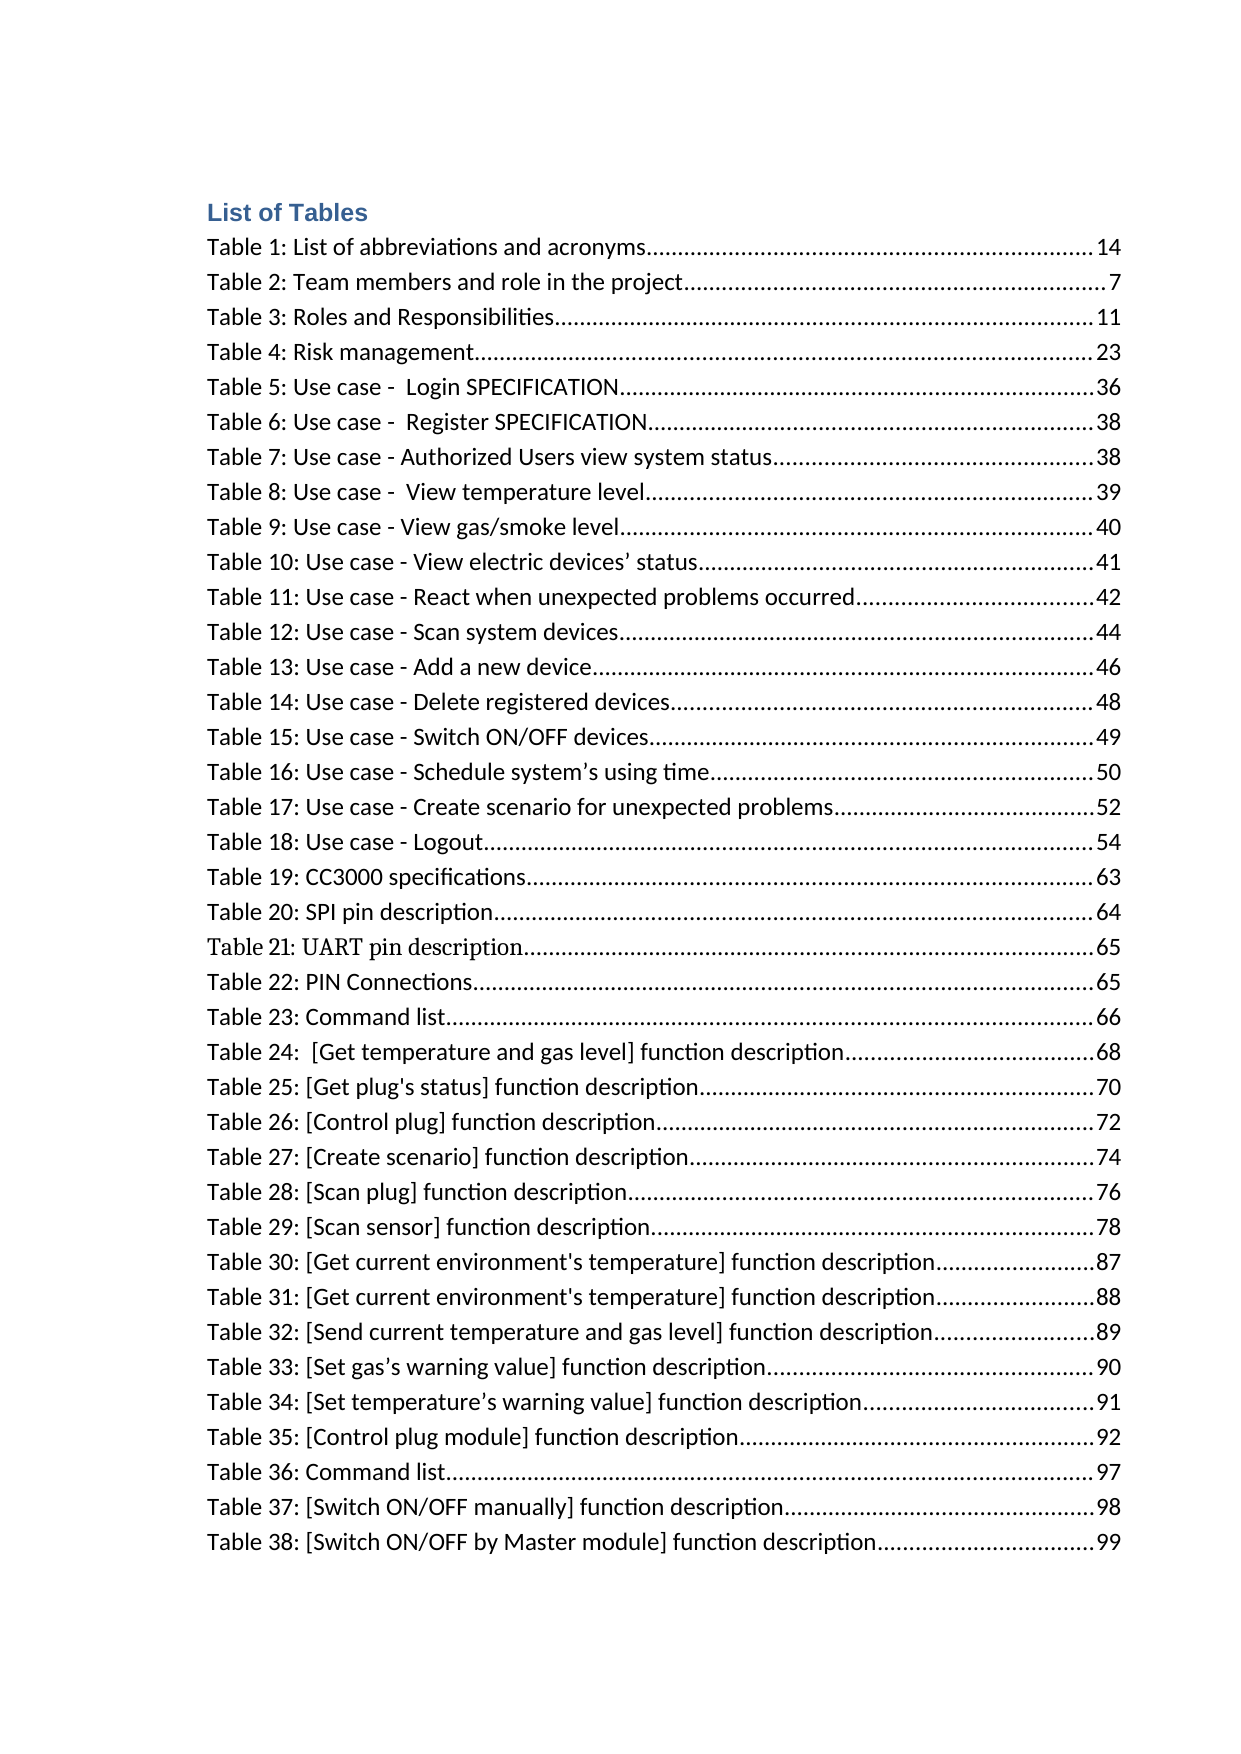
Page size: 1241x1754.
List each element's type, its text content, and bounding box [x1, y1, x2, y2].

text Table 34: [Set temperature’s warning value] function description 91 [207, 1386, 1122, 1416]
text Table 30: [Get current environment's temperature] function description 87 [207, 1246, 1122, 1276]
text Table 6: Use case - Register SPECIFICATION 38 [207, 406, 1122, 436]
text Table 4: Risk management 23 [207, 336, 1122, 366]
text Table 8: Use case - View temperature level 39 [207, 476, 1122, 506]
text Table 14: Use case - Delete registered devices 48 [207, 686, 1122, 716]
text Table 13: Use case - Add a new device 46 [207, 651, 1122, 681]
text Table 5: Use case - Login SPECIFICATION 36 [207, 371, 1122, 401]
text Table 24: [Get temperature and gas level] function description 68 [207, 1036, 1122, 1066]
text Table 26: [Control plug] function description 72 [207, 1106, 1122, 1136]
text Table 32: [Send current temperature and gas level] function description 89 [207, 1316, 1122, 1346]
text Table 35: [Control plug module] function description 92 [207, 1421, 1122, 1451]
text Table 31: [Get current environment's temperature] function description 88 [207, 1281, 1122, 1311]
subtitle List of Tables [207, 198, 1122, 226]
text Table 3: Roles and Responsibilities 11 [207, 301, 1122, 331]
text Table 28: [Scan plug] function description 76 [207, 1176, 1122, 1206]
text Table 23: Command list 66 [207, 1001, 1122, 1031]
text Table 22: PIN Connections 65 [207, 966, 1122, 996]
text Table 18: Use case - Logout 54 [207, 826, 1122, 856]
text Table 12: Use case - Scan system devices 44 [207, 616, 1122, 646]
text Table 21: UART pin description 65 [207, 931, 1122, 961]
text Table 1: List of abbreviations and acronyms 14 [207, 231, 1122, 261]
text Table 7: Use case - Authorized Users view system status 38 [207, 441, 1122, 471]
text Table 25: [Get plug's status] function description 70 [207, 1071, 1122, 1101]
text Table 36: Command list 97 [207, 1456, 1122, 1486]
text Table 15: Use case - Switch ON/OFF devices 49 [207, 721, 1122, 751]
text Table 20: SPI pin description 64 [207, 896, 1122, 926]
text Table 19: CC3000 specifications 63 [207, 861, 1122, 891]
text Table 2: Team members and role in the project 7 [207, 266, 1122, 296]
text Table 29: [Scan sensor] function description. 78 [207, 1211, 1122, 1241]
text Table 11: Use case - React when unexpected problems occurred 42 [207, 581, 1122, 611]
text Table 38: [Switch ON/OFF by Master module] function description 99 [207, 1526, 1122, 1556]
text Table 33: [Set gas’s warning value] function description 90 [207, 1351, 1122, 1381]
text Table 16: Use case - Schedule system’s using time 50 [207, 756, 1122, 786]
text Table 10: Use case - View electric devices’ status 41 [207, 546, 1122, 576]
text Table 17: Use case - Create scenario for unexpected problems 52 [207, 791, 1122, 821]
text Table 9: Use case - View gas/smoke level 40 [207, 511, 1122, 541]
text Table 37: [Switch ON/OFF manually] function description 98 [207, 1491, 1122, 1521]
text Table 27: [Create scenario] function description 74 [207, 1141, 1122, 1171]
